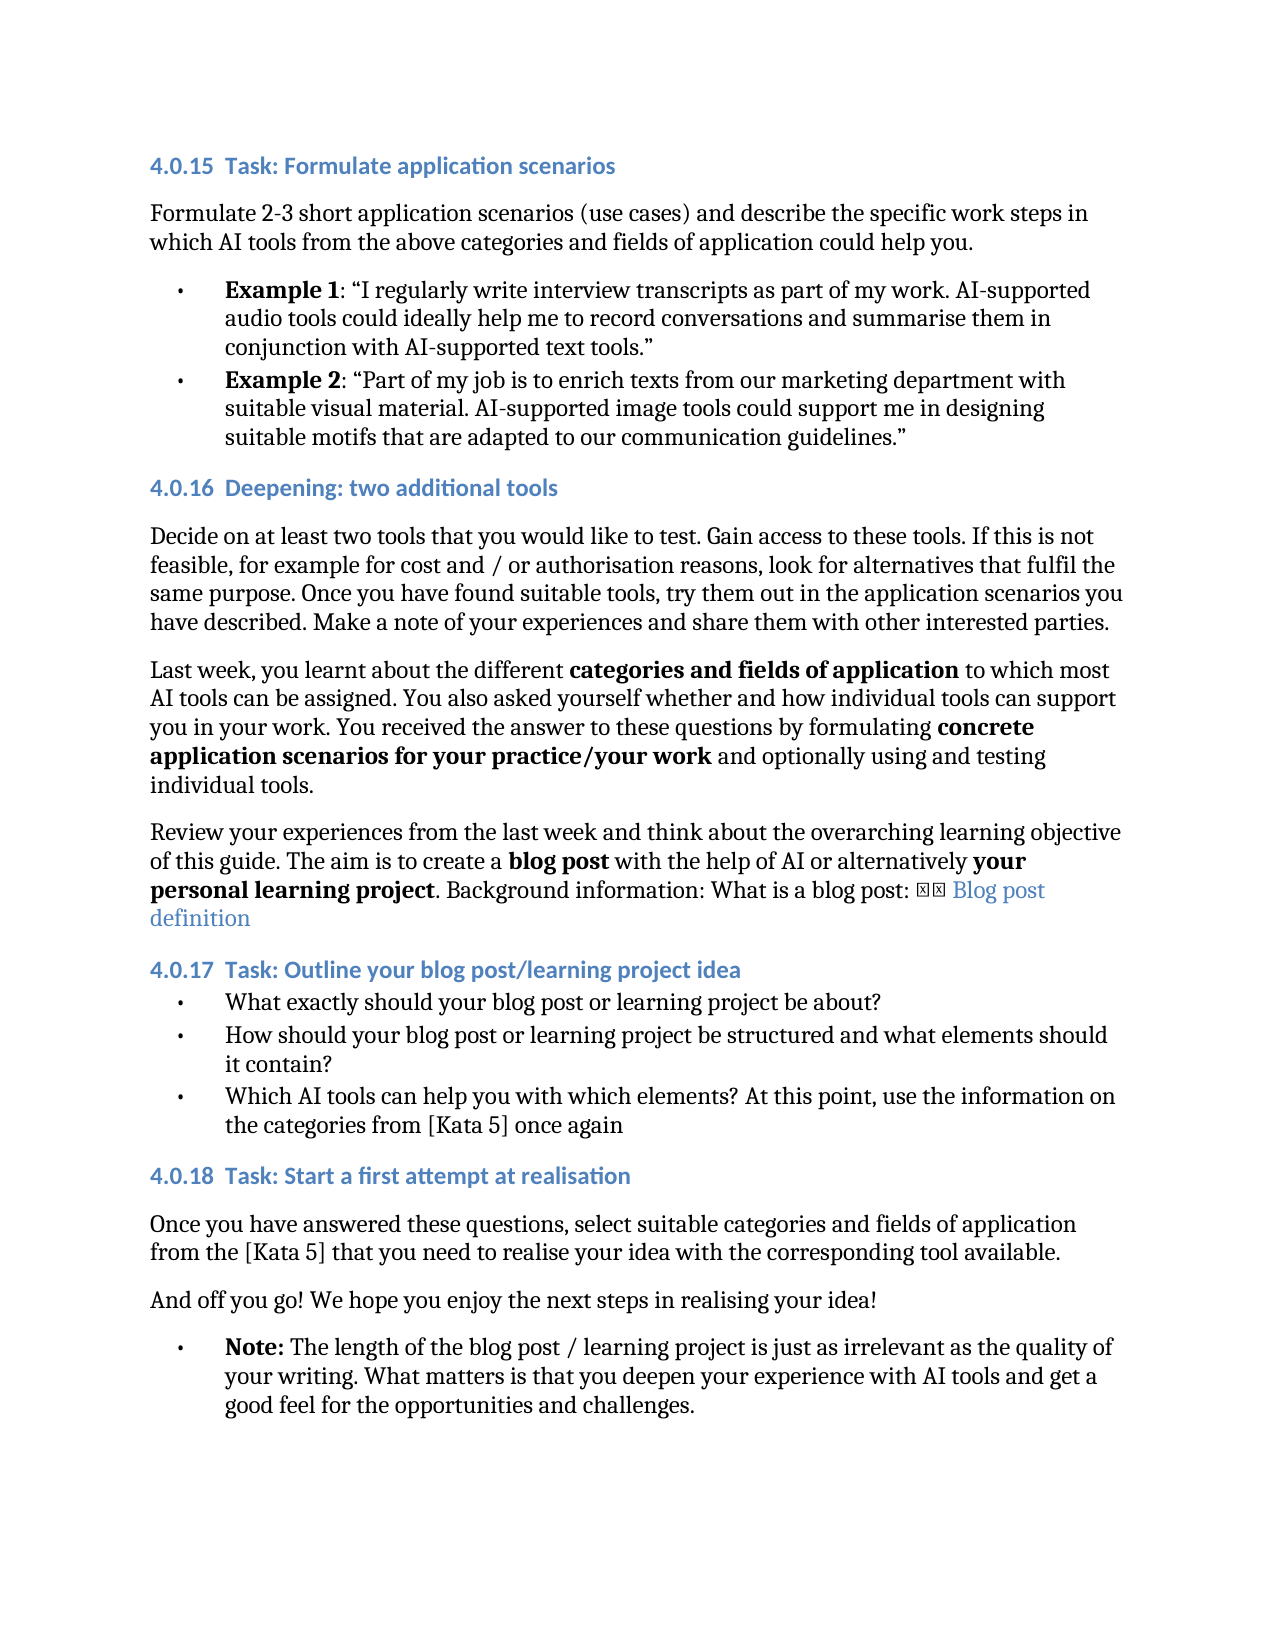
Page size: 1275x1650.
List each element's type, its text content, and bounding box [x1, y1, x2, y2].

subtitle 4.0.15 Task: Formulate application scenarios [150, 150, 1125, 181]
text Review your experiences from the last week and think about the overarching learning objective of this guide. The aim is to create a blog post with the help of AI or alternatively your personal learning project. Background information: What is a blog post: 🇩🇪 Blog post definition [150, 818, 1125, 933]
text Formulate 2-3 short application scenarios (use cases) and describe the specific work steps in which AI tools from the above categories and fields of application could help you. [150, 199, 1125, 257]
list What exactly should your blog post or learning project be about? [175, 988, 1125, 1017]
subtitle 4.0.18 Task: Start a first attempt at realisation [150, 1160, 1125, 1191]
text And off you go! We hope you enjoy the next steps in realising your idea! [150, 1286, 1125, 1314]
list Example 1: “I regularly write interview transcripts as part of my work. AI-supported audio tools could ideally help me to record conversations and summarise them in conjunction with AI-supported text tools.” [175, 276, 1125, 362]
list Note: The length of the blog post / learning project is just as irrelevant as the quality of your writing. What matters is that you deepen your experience with AI tools and get a good feel for the opportunities and challenges. [175, 1333, 1125, 1419]
text Once you have answered these questions, select suitable categories and fields of application from the [Kata 5] that you need to realise your idea with the corresponding tool available. [150, 1209, 1125, 1267]
list How should your blog post or learning project be structured and what elements should it contain? [175, 1021, 1125, 1078]
text Decide on at least two tools that you would like to test. Gain access to these tools. If this is not feasible, for example for cost and / or authorisation reasons, look for alternatives that fulfil the same purpose. Once you have found suitable tools, try them out in the application scenarios you have described. Make a note of your experiences and share them with other interested parties. [150, 522, 1125, 637]
subtitle 4.0.16 Deepening: two additional tools [150, 473, 1125, 503]
list Which AI tools can help you with which elements? At this point, use the information on the categories from [Kata 5] once again [175, 1082, 1125, 1139]
list Example 2: “Part of my job is to enrich texts from our marketing department with suitable visual material. AI-supported image tools could support me in designing suitable motifs that are adapted to our communication guidelines.” [175, 366, 1125, 452]
text Last week, you learnt about the different categories and fields of application to which most AI tools can be assigned. You also asked yourself whether and how individual tools can support you in your work. You received the answer to these questions by formulating concrete application scenarios for your practice/your work and optionally using and testing individual tools. [150, 656, 1125, 799]
subtitle 4.0.17 Task: Outline your blog post/learning project idea [150, 954, 1125, 984]
